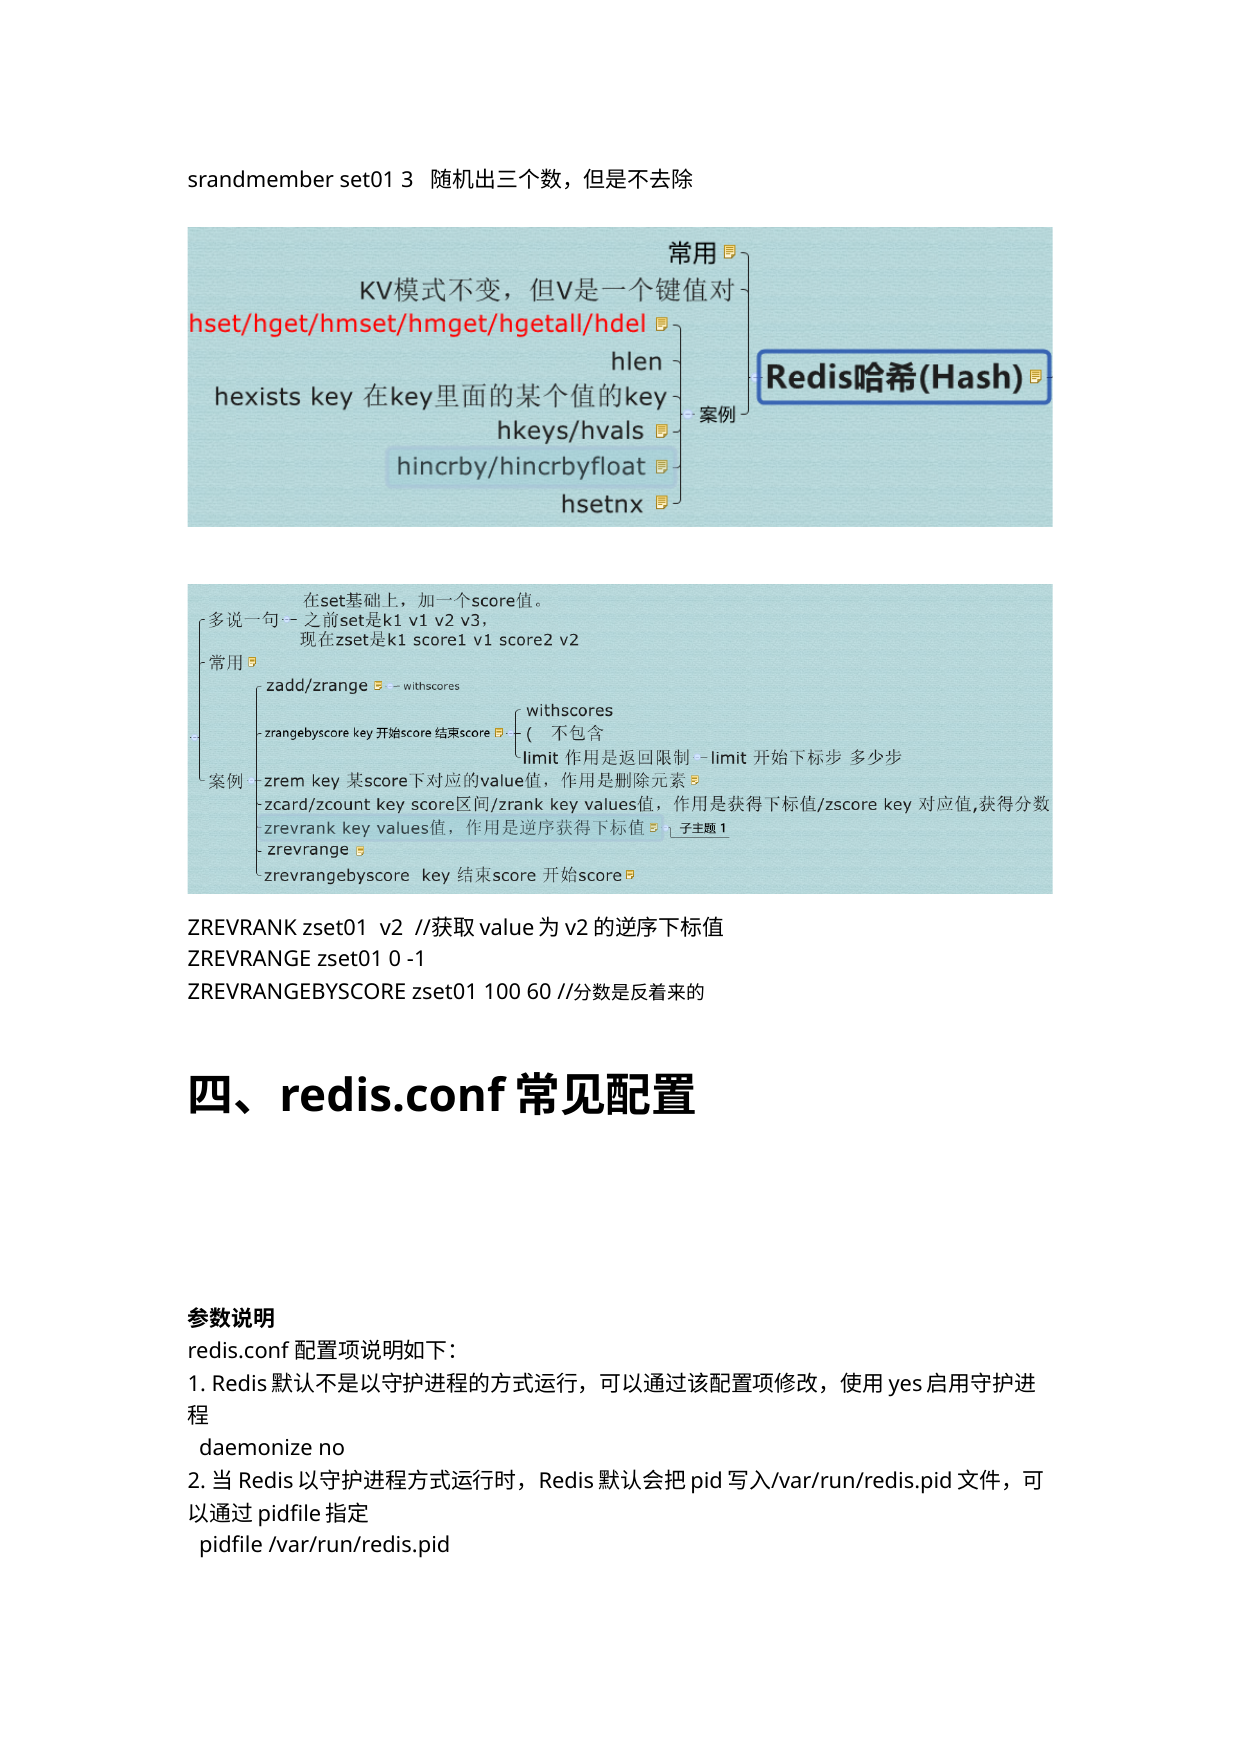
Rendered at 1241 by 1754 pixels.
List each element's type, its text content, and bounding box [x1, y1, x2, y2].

text 1. Redis默认不是以守护进程的方式运行，可以通过该配置项修改，使用yes启用守护进程 [187, 1366, 1053, 1431]
text 参数说明 [187, 1301, 1053, 1333]
text ZREVRANK zset01 v2 //获取value为v2的逆序下标值 [187, 909, 1053, 942]
text 2. 当Redis以守护进程方式运行时，Redis默认会把pid写入/var/run/redis.pid文件，可以通过pidfile指定 [187, 1463, 1053, 1528]
picture [187, 227, 1053, 527]
text srandmember set01 3 随机出三个数，但是不去除 [187, 162, 1053, 194]
text ZREVRANGEBYSCORE zset01 100 60 //分数是反着来的 [187, 974, 1053, 1007]
subtitle 四、redis.conf常见配置 [187, 1042, 1053, 1140]
picture [187, 584, 1053, 894]
text daemonize no [187, 1431, 1053, 1463]
text ZREVRANGE zset01 0 -1 [187, 942, 1053, 974]
text pidfile /var/run/redis.pid [187, 1528, 1053, 1561]
text redis.conf 配置项说明如下： [187, 1333, 1053, 1366]
